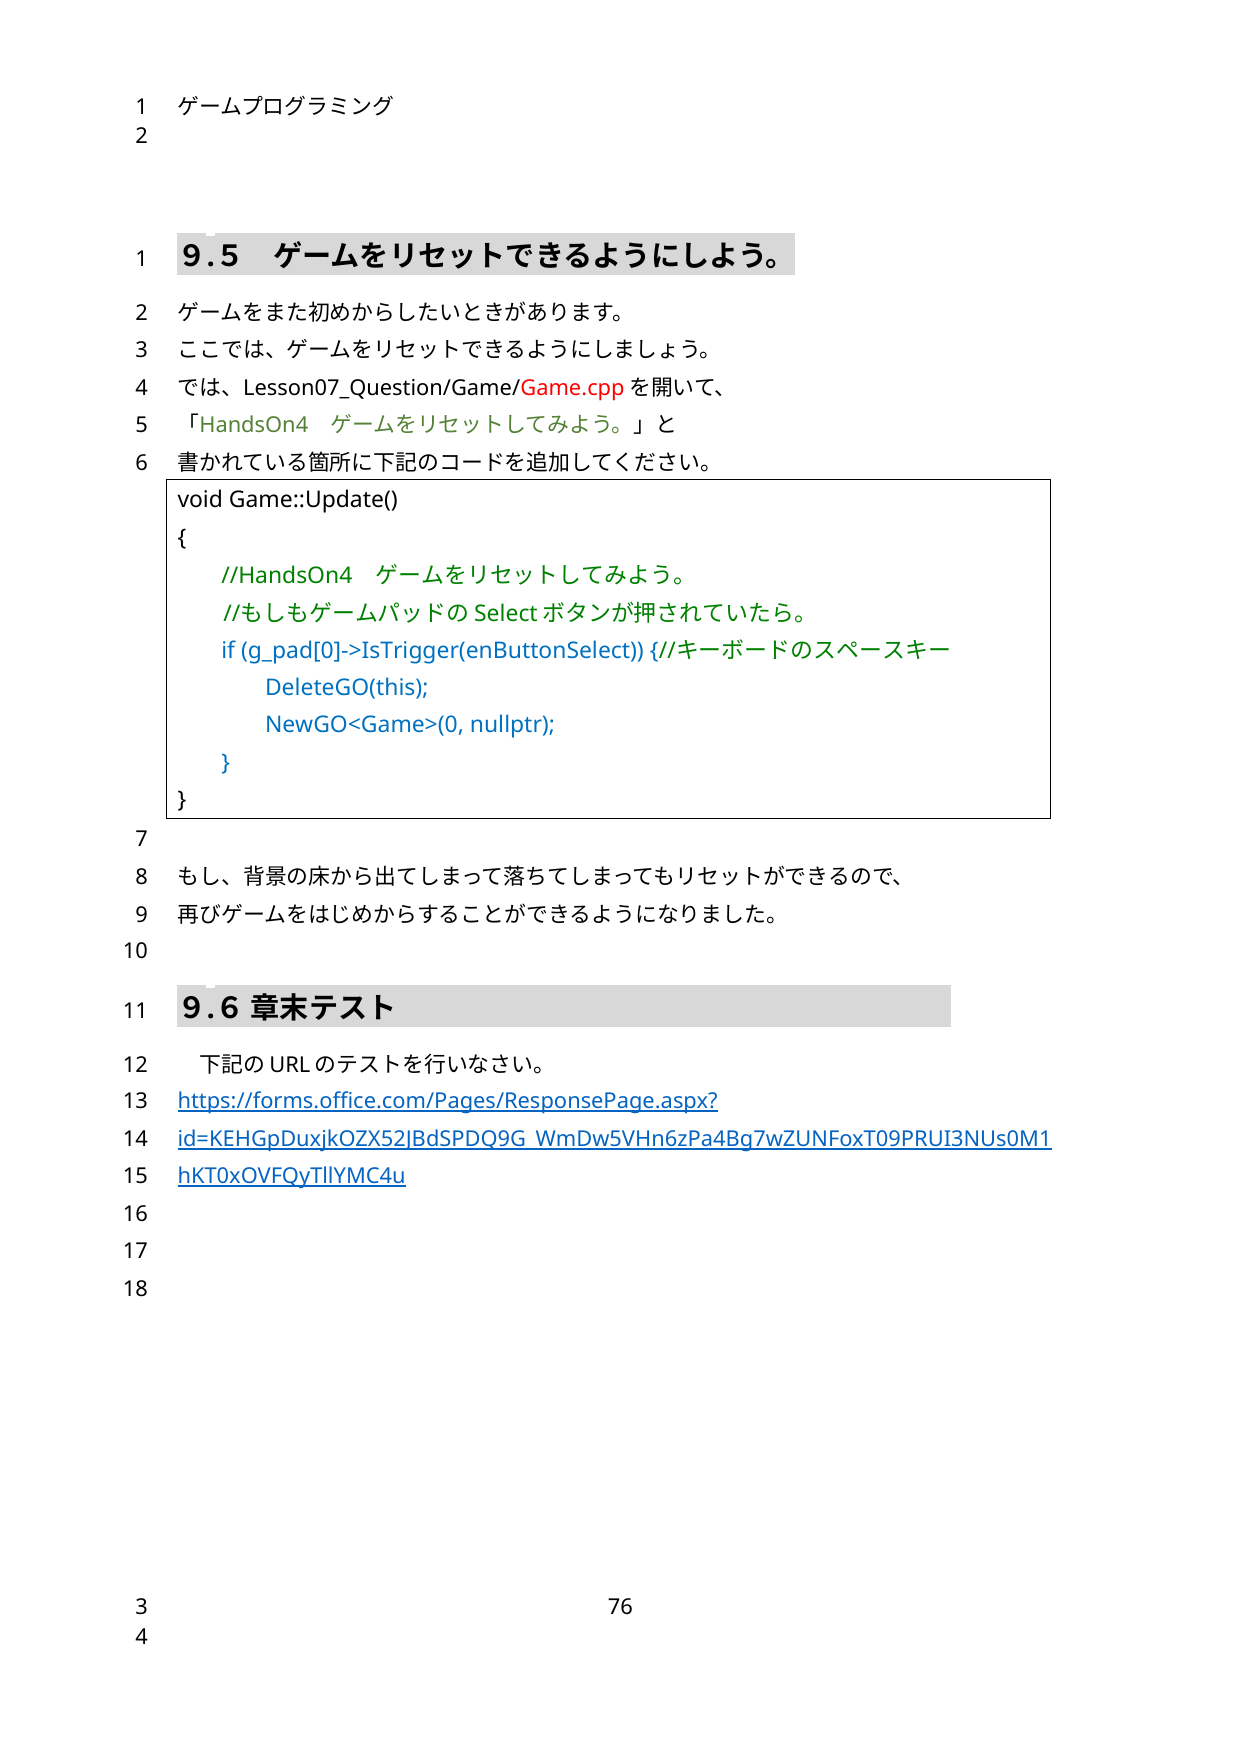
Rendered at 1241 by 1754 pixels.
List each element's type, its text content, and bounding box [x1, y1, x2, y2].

text ここでは、ゲームをリセットできるようにしましょう。 [177, 329, 1063, 367]
text では、Lesson07_Question/Game/Game.cppを開いて、 [177, 367, 1063, 404]
text 再びゲームをはじめからすることができるようになりました。 [177, 894, 1063, 931]
text 下記のURLのテストを行いなさい。 [177, 1044, 1063, 1081]
subtitle ９.５ ゲームをリセットできるようにしよう。 [177, 217, 1063, 292]
text ゲームをまた初めからしたいときがあります。 [177, 292, 1063, 329]
text もし、背景の床から出てしまって落ちてしまってもリセットができるので、 [177, 856, 1063, 894]
text https://forms.office.com/Pages/ResponsePage.aspx?id=KEHGpDuxjkOZX52JBdSPDQ9G_WmDw5VHn6zPa4Bg7wZUNFoxT09PRUI3NUs0M1hKT0xOVFQyTllYMC4u [177, 1081, 1063, 1194]
text 「HandsOn4 ゲームをリセットしてみよう。」と [177, 404, 1063, 442]
text 書かれている箇所に下記のコードを追加してください。 [177, 442, 1063, 479]
table_header void Game::Update() { //HandsOn4 ゲームをリセットしてみよう。 //もしもゲームパッドのSelectボタンが押されていたら。 if (g_pad[0]->IsTrigger(enButtonSelect)) {//キーボードのスペースキー DeleteGO(this); NewGO<Game>(0, nullptr); } } [167, 480, 1050, 818]
subtitle ９.６ 章末テスト [177, 969, 1063, 1044]
